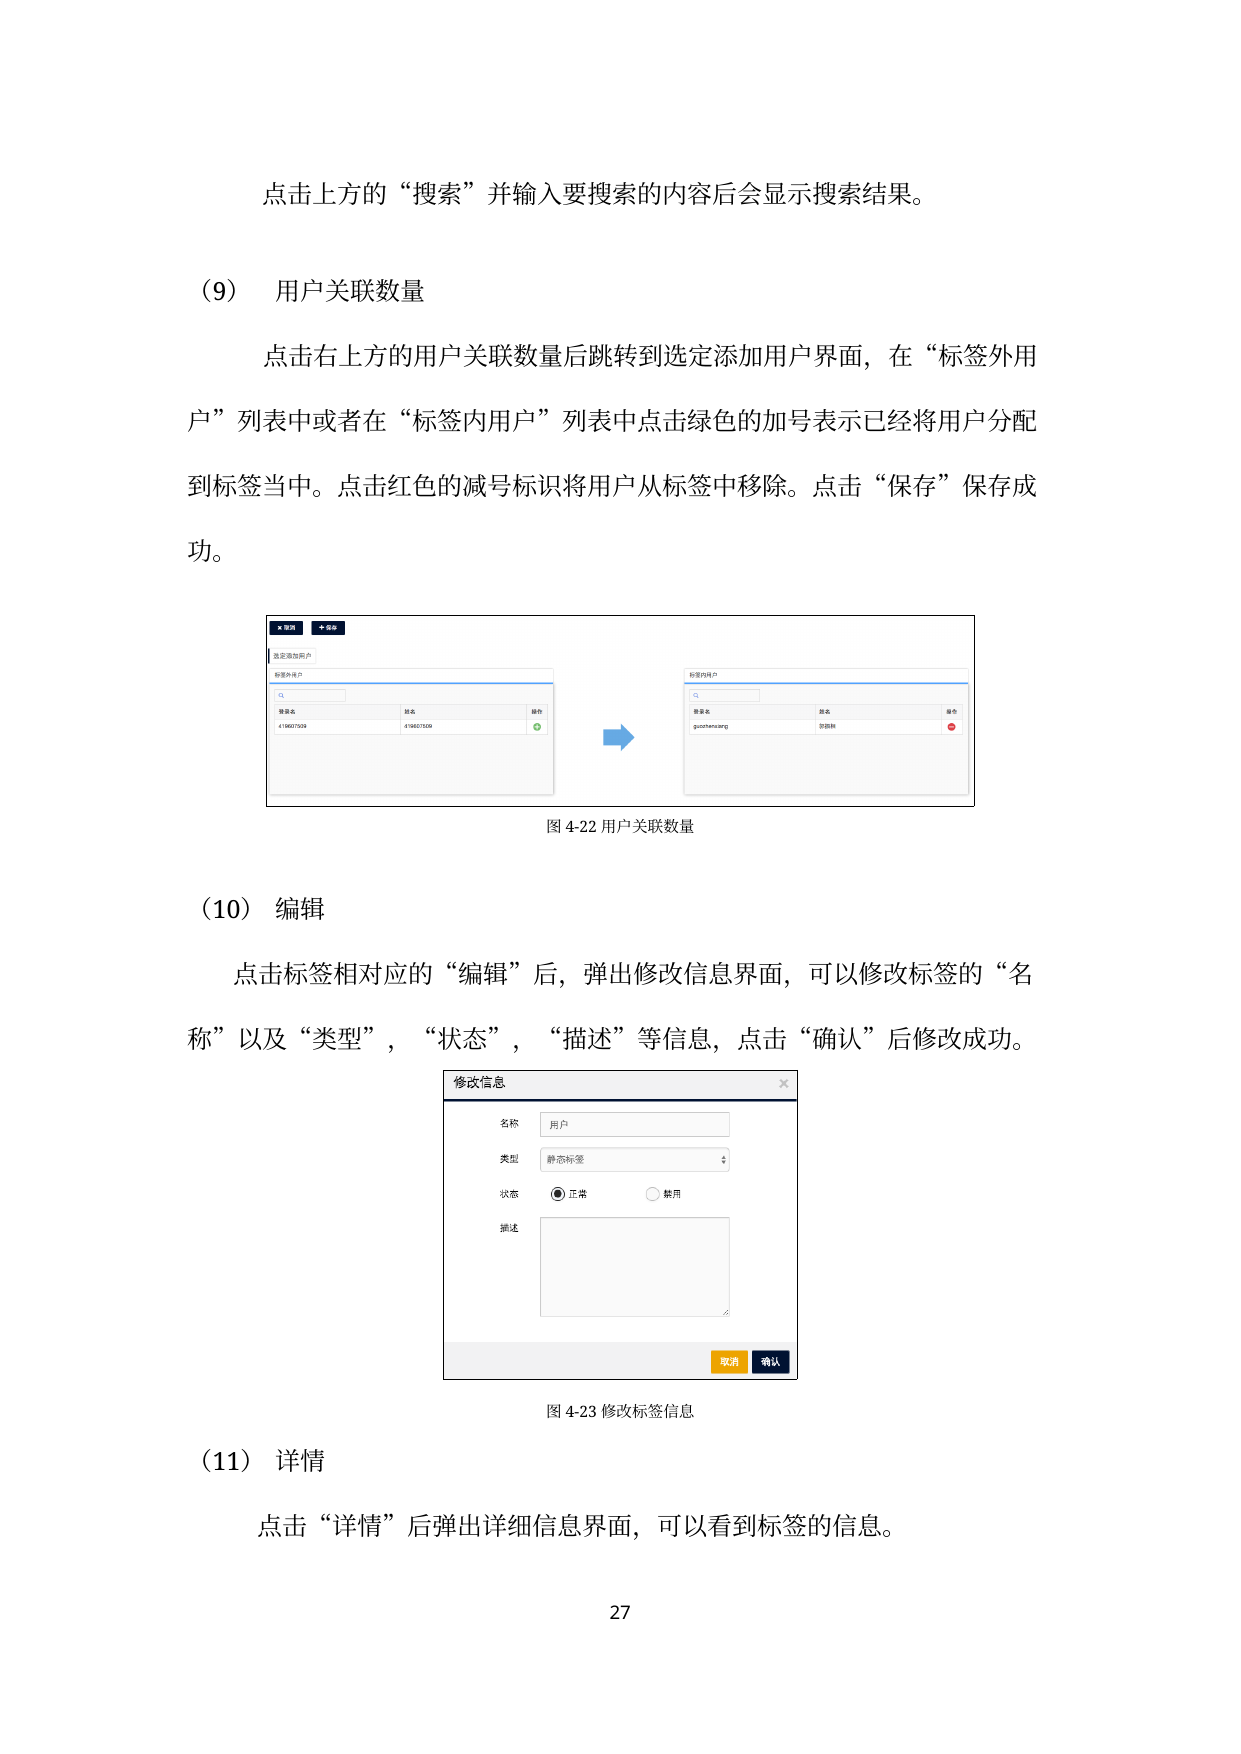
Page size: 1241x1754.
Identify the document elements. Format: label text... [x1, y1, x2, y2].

list 编辑 [187, 875, 1053, 940]
text 点击右上方的用户关联数量后跳转到选定添加用户界面，在“标签外用户”列表中或者在“标签内用户”列表中点击绿色的加号表示已经将用户分配到标签当中。点击红色的减号标识将用户从标签中移除。点击“保存”保存成功。 [187, 322, 1053, 582]
text 点击标签相对应的“编辑”后，弹出修改信息界面，可以修改标签的“名称”以及“类型”，“状态”，“描述”等信息，点击“确认”后修改成功。 [187, 940, 1053, 1070]
text 点击上方的“搜索”并输入要搜索的内容后会显示搜索结果。 [187, 160, 1053, 225]
picture [267, 616, 974, 806]
text 图 4-22 用户关联数量 [187, 810, 1053, 842]
picture [444, 1071, 797, 1379]
list 点击“详情”后弹出详细信息界面，可以看到标签的信息。 [237, 1492, 1053, 1557]
list 详情 [187, 1427, 1053, 1492]
list 用户关联数量 [187, 257, 1053, 322]
text 图 4-23 修改标签信息 [187, 1395, 1053, 1427]
